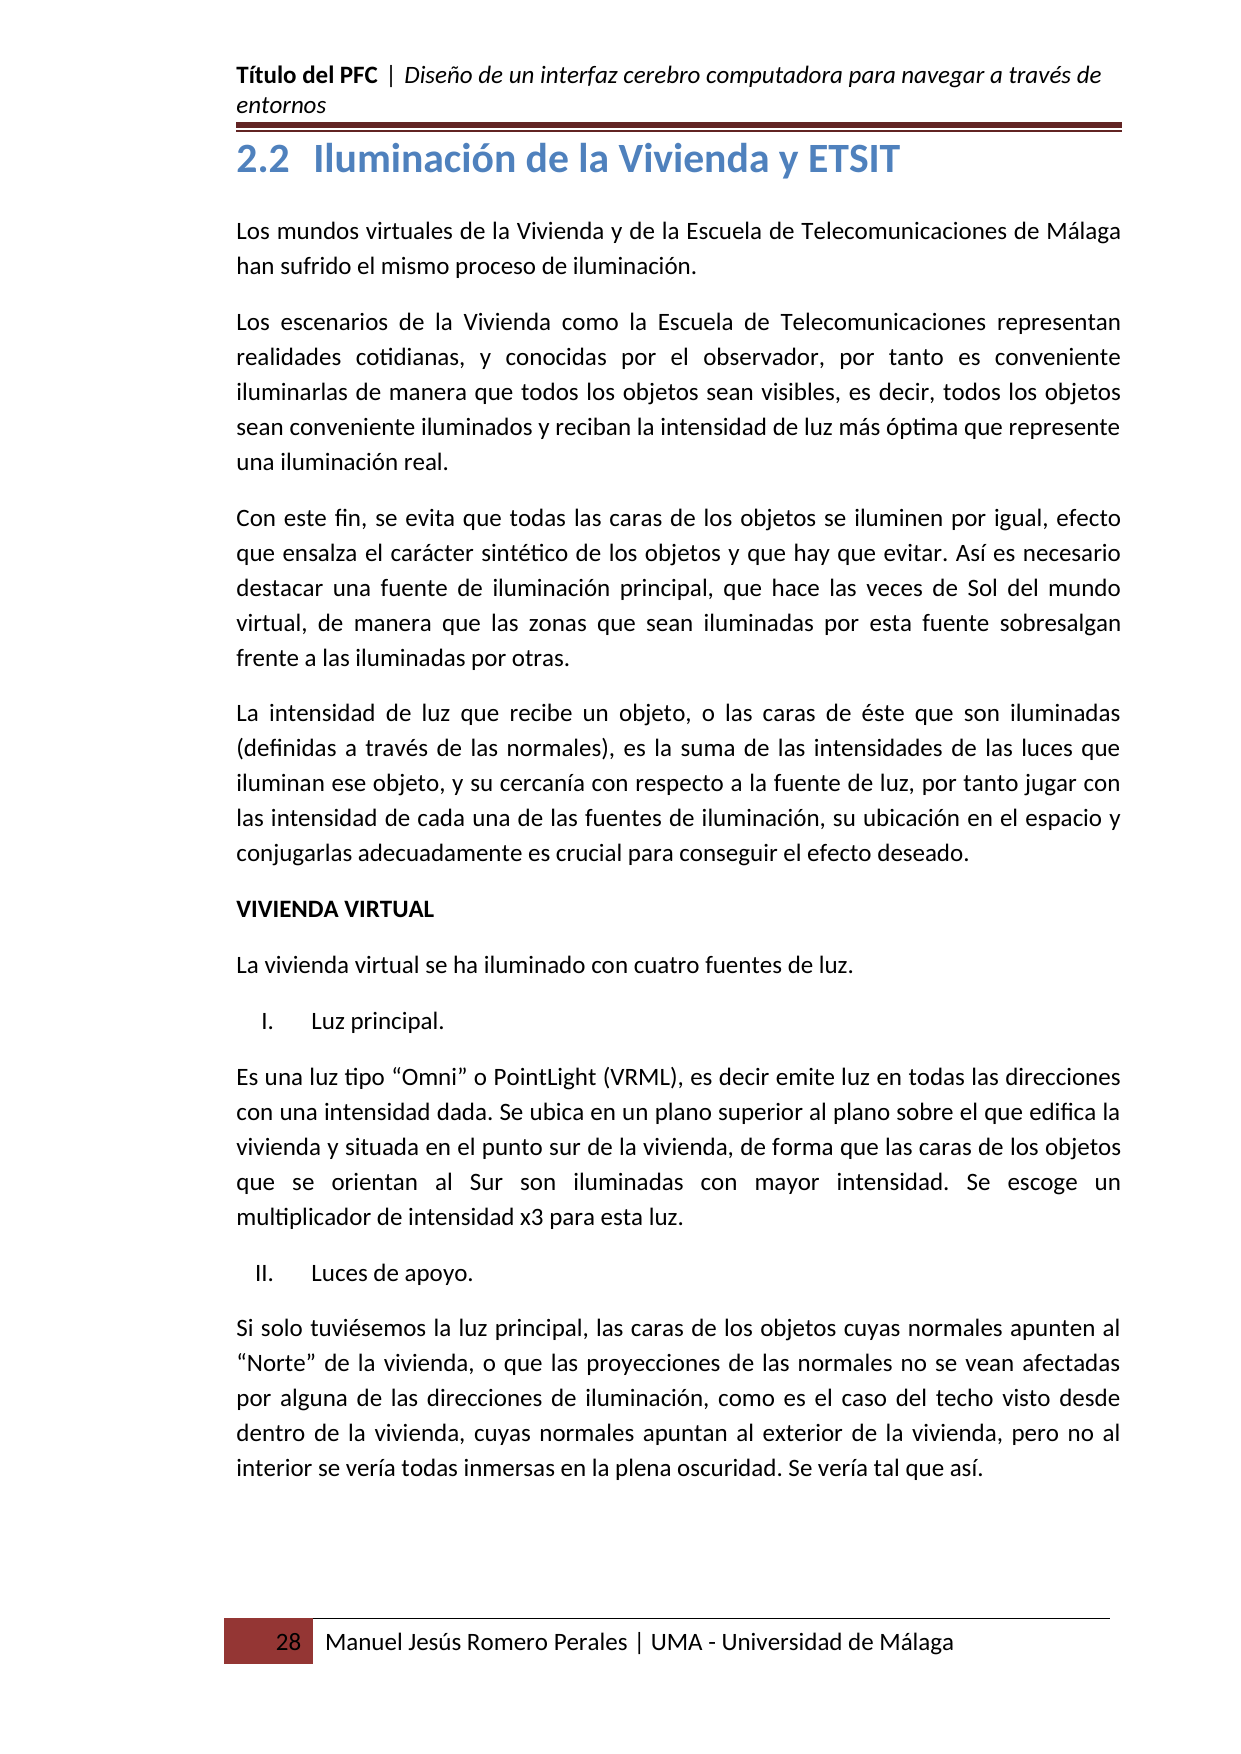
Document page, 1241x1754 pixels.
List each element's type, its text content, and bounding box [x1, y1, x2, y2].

text Los escenarios de la Vivienda como la Escuela de Telecomunicaciones representan realidades cotidianas, y conocidas por el observador, por tanto es conveniente iluminarlas de manera que todos los objetos sean visibles, es decir, todos los objetos sean conveniente iluminados y reciban la intensidad de luz más óptima que represente una iluminación real. [236, 306, 1122, 476]
text Los mundos virtuales de la Vivienda y de la Escuela de Telecomunicaciones de Málaga han sufrido el mismo proceso de iluminación. [236, 215, 1122, 281]
text La intensidad de luz que recibe un objeto, o las caras de éste que son iluminadas (definidas a través de las normales), es la suma de las intensidades de las luces que iluminan ese objeto, y su cercanía con respecto a la fuente de luz, por tanto jugar con las intensidad de cada una de las fuentes de iluminación, su ubicación en el espacio y conjugarlas adecuadamente es crucial para conseguir el efecto deseado. [236, 697, 1122, 868]
subtitle Iluminación de la Vivienda y ETSIT [236, 132, 1122, 182]
text Con este fin, se evita que todas las caras de los objetos se iluminen por igual, efecto que ensalza el carácter sintético de los objetos y que hay que evitar. Así es necesario destacar una fuente de iluminación principal, que hace las veces de Sol del mundo virtual, de manera que las zonas que sean iluminadas por esta fuente sobresalgan frente a las iluminadas por otras. [236, 502, 1122, 672]
text Es una luz tipo “Omni” o PointLight (VRML), es decir emite luz en todas las direcciones con una intensidad dada. Se ubica en un plano superior al plano sobre el que edifica la vivienda y situada en el punto sur de la vivienda, de forma que las caras de los objetos que se orientan al Sur son iluminadas con mayor intensidad. Se escoge un multiplicador de intensidad x3 para esta luz. [236, 1061, 1122, 1231]
text Si solo tuviésemos la luz principal, las caras de los objetos cuyas normales apunten al “Norte” de la vivienda, o que las proyecciones de las normales no se vean afectadas por alguna de las direcciones de iluminación, como es el caso del techo visto desde dentro de la vivienda, cuyas normales apuntan al exterior de la vivienda, pero no al interior se vería todas inmersas en la plena oscuridad. Se vería tal que así. [236, 1312, 1122, 1483]
text La vivienda virtual se ha iluminado con cuatro fuentes de luz. [236, 949, 1122, 980]
list Luz principal. [274, 1005, 1122, 1036]
list Luces de apoyo. [274, 1257, 1122, 1287]
text VIVIENDA VIRTUAL [236, 893, 1122, 924]
